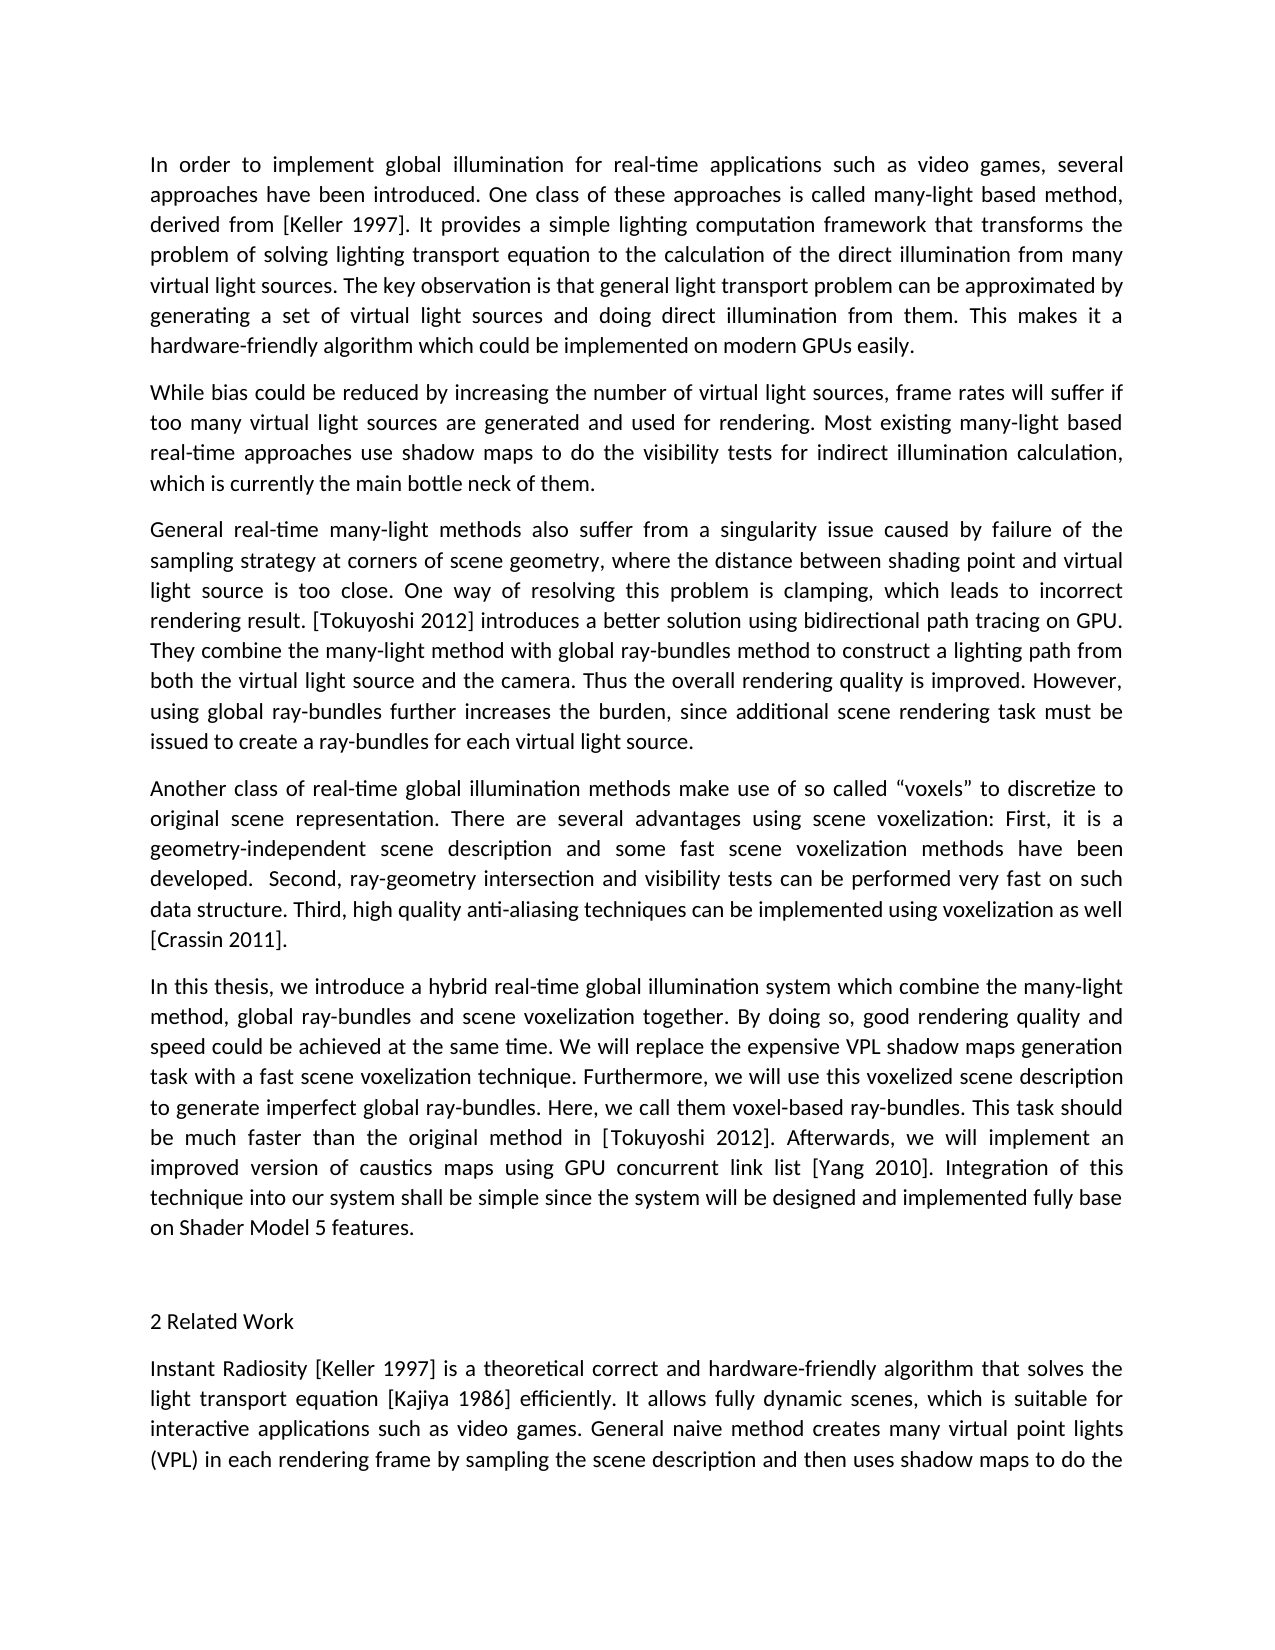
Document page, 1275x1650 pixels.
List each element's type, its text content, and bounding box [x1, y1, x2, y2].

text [150, 1354, 1125, 1473]
text In order to implement global illumination for real-time applications such as video games, several approaches have been introduced. One class of these approaches is called many-light based method, derived from [Keller 1997]. It provides a simple lighting computation framework that transforms the problem of solving lighting transport equation to the calculation of the direct illumination from many virtual light sources. The key observation is that general light transport problem can be approximated by generating a set of virtual light sources and doing direct illumination from them. This makes it a hardware-friendly algorithm which could be implemented on modern GPUs easily. [150, 150, 1125, 359]
text General real-time many-light methods also suffer from a singularity issue caused by failure of the sampling strategy at corners of scene geometry, where the distance between shading point and virtual light source is too close. One way of resolving this problem is clamping, which leads to incorrect rendering result. [Tokuyoshi 2012] introduces a better solution using bidirectional path tracing on GPU. They combine the many-light method with global ray-bundles method to construct a lighting path from both the virtual light source and the camera. Thus the overall rendering quality is improved. However, using global ray-bundles further increases the burden, since additional scene rendering task must be issued to create a ray-bundles for each virtual light source. [150, 516, 1125, 755]
text While bias could be reduced by increasing the number of virtual light sources, frame rates will suffer if too many virtual light sources are generated and used for rendering. Most existing many-light based real-time approaches use shadow maps to do the visibility tests for indirect illumination calculation, which is currently the main bottle neck of them. [150, 378, 1125, 497]
text In this thesis, we introduce a hybrid real-time global illumination system which combine the many-light method, global ray-bundles and scene voxelization together. By doing so, good rendering quality and speed could be achieved at the same time. We will replace the expensive VPL shadow maps generation task with a fast scene voxelization technique. Furthermore, we will use this voxelized scene description to generate imperfect global ray-bundles. Here, we call them voxel-based ray-bundles. This task should be much faster than the original method in [Tokuyoshi 2012]. Afterwards, we will implement an improved version of caustics maps using GPU concurrent link list [Yang 2010]. Integration of this technique into our system shall be simple since the system will be designed and implemented fully base on Shader Model 5 features. [150, 972, 1125, 1242]
text 2 Related Work [150, 1307, 1125, 1335]
text Another class of real-time global illumination methods make use of so called “voxels” to discretize to original scene representation. There are several advantages using scene voxelization: First, it is a geometry-independent scene description and some fast scene voxelization methods have been developed. Second, ray-geometry intersection and visibility tests can be performed very fast on such data structure. Third, high quality anti-aliasing techniques can be implemented using voxelization as well [Crassin 2011]. [150, 774, 1125, 953]
